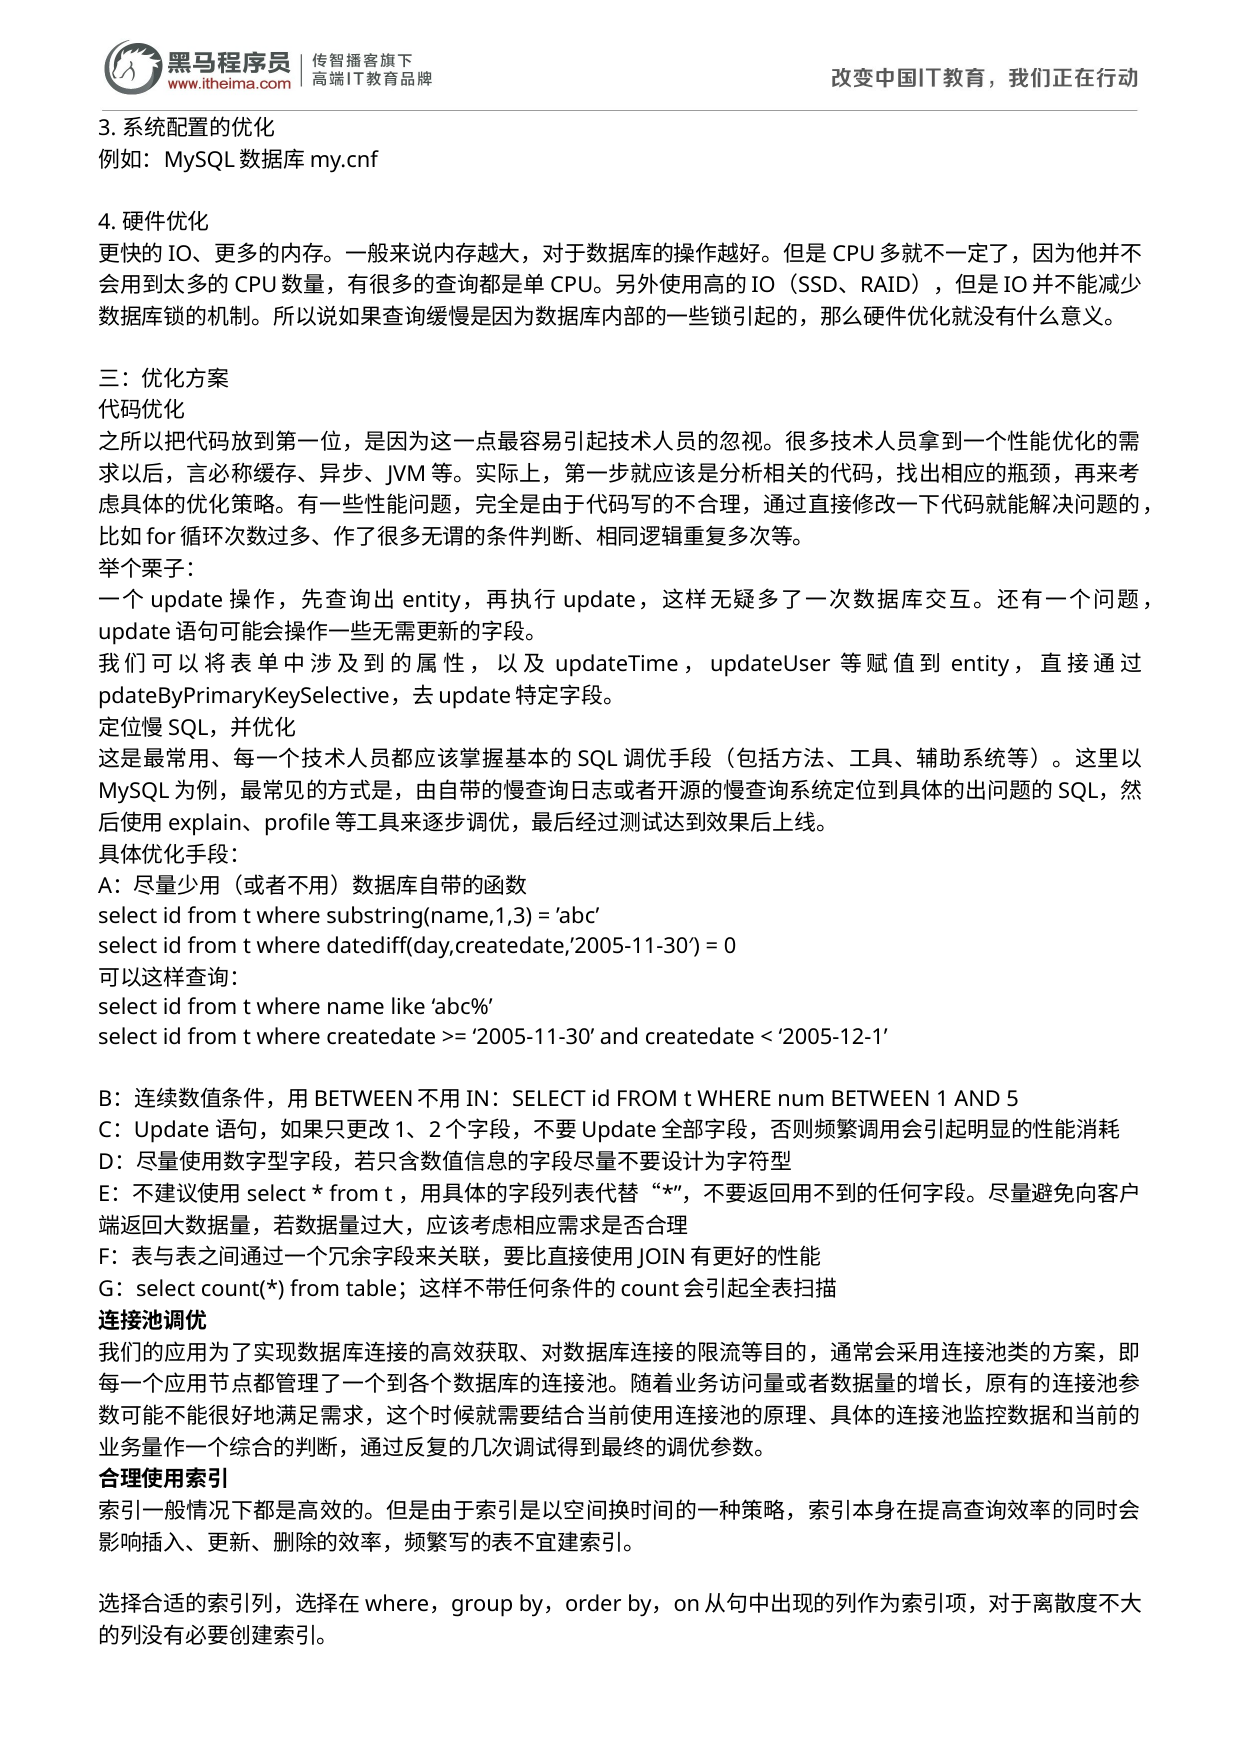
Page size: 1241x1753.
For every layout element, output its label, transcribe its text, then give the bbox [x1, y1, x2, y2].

text A：尽量少用（或者不用）数据库自带的函数 [98, 868, 1142, 900]
text B：连续数值条件，用BETWEEN不用IN：SELECT id FROM t WHERE num BETWEEN 1 AND 5 [98, 1081, 1142, 1112]
text F：表与表之间通过一个冗余字段来关联，要比直接使用JOIN有更好的性能 [98, 1239, 1142, 1271]
text 3. 系统配置的优化 [98, 110, 1142, 142]
text 索引一般情况下都是高效的。但是由于索引是以空间换时间的一种策略，索引本身在提高查询效率的同时会影响插入、更新、删除的效率，频繁写的表不宜建索引。 [98, 1493, 1142, 1556]
text 一个update操作，先查询出entity，再执行update，这样无疑多了一次数据库交互。还有一个问题，update语句可能会操作一些无需更新的字段。 [98, 582, 1142, 646]
text 连接池调优 [98, 1303, 1142, 1334]
text C：Update 语句，如果只更改1、2个字段，不要Update全部字段，否则频繁调用会引起明显的性能消耗 [98, 1112, 1142, 1144]
text 4. 硬件优化 [98, 204, 1142, 236]
text 我们可以将表单中涉及到的属性，以及updateTime，updateUser等赋值到entity，直接通过pdateByPrimaryKeySelective，去update特定字段。 [98, 646, 1142, 709]
text 代码优化 [98, 392, 1142, 424]
text 可以这样查询： [98, 959, 1142, 991]
text 选择合适的索引列，选择在where，group by，order by，on从句中出现的列作为索引项，对于离散度不大的列没有必要创建索引。 [98, 1586, 1142, 1649]
text 例如：MySQL数据库my.cnf [98, 142, 1142, 174]
text G：select count(*) from table；这样不带任何条件的count会引起全表扫描 [98, 1271, 1142, 1303]
text 举个栗子： [98, 551, 1142, 582]
text 更快的IO、更多的内存。一般来说内存越大，对于数据库的操作越好。但是CPU多就不一定了，因为他并不会用到太多的CPU数量，有很多的查询都是单CPU。另外使用高的IO（SSD、RAID），但是IO并不能减少数据库锁的机制。所以说如果查询缓慢是因为数据库内部的一些锁引起的，那么硬件优化就没有什么意义。 [98, 236, 1142, 331]
text 这是最常用、每一个技术人员都应该掌握基本的SQL调优手段（包括方法、工具、辅助系统等）。这里以MySQL为例，最常见的方式是，由自带的慢查询日志或者开源的慢查询系统定位到具体的出问题的SQL，然后使用explain、profile等工具来逐步调优，最后经过测试达到效果后上线。 [98, 741, 1142, 837]
text E：不建议使用 select * from t ，用具体的字段列表代替“*”，不要返回用不到的任何字段。尽量避免向客户 端返回大数据量，若数据量过大，应该考虑相应需求是否合理 [98, 1176, 1142, 1239]
text select id from t where createdate >= ‘2005-11-30’ and createdate < ‘2005-12-1’ [98, 1021, 1142, 1051]
text select id from t where datediff(day,createdate,’2005-11-30′) = 0 [98, 930, 1142, 959]
text select id from t where substring(name,1,3) = ’abc’ [98, 900, 1142, 930]
text 合理使用索引 [98, 1461, 1142, 1493]
text 三：优化方案 [98, 361, 1142, 392]
text 定位慢SQL，并优化 [98, 709, 1142, 741]
text D：尽量使用数字型字段，若只含数值信息的字段尽量不要设计为字符型 [98, 1144, 1142, 1176]
text 我们的应用为了实现数据库连接的高效获取、对数据库连接的限流等目的，通常会采用连接池类的方案，即每一个应用节点都管理了一个到各个数据库的连接池。随着业务访问量或者数据量的增长，原有的连接池参数可能不能很好地满足需求，这个时候就需要结合当前使用连接池的原理、具体的连接池监控数据和当前的业务量作一个综合的判断，通过反复的几次调试得到最终的调优参数。 [98, 1334, 1142, 1461]
text 具体优化手段： [98, 837, 1142, 868]
text 之所以把代码放到第一位，是因为这一点最容易引起技术人员的忽视。很多技术人员拿到一个性能优化的需求以后，言必称缓存、异步、JVM等。实际上，第一步就应该是分析相关的代码，找出相应的瓶颈，再来考虑具体的优化策略。有一些性能问题，完全是由于代码写的不合理，通过直接修改一下代码就能解决问题的，比如for循环次数过多、作了很多无谓的条件判断、相同逻辑重复多次等。 [98, 424, 1142, 551]
picture [100, 38, 1140, 110]
text select id from t where name like ‘abc%’ [98, 991, 1142, 1021]
